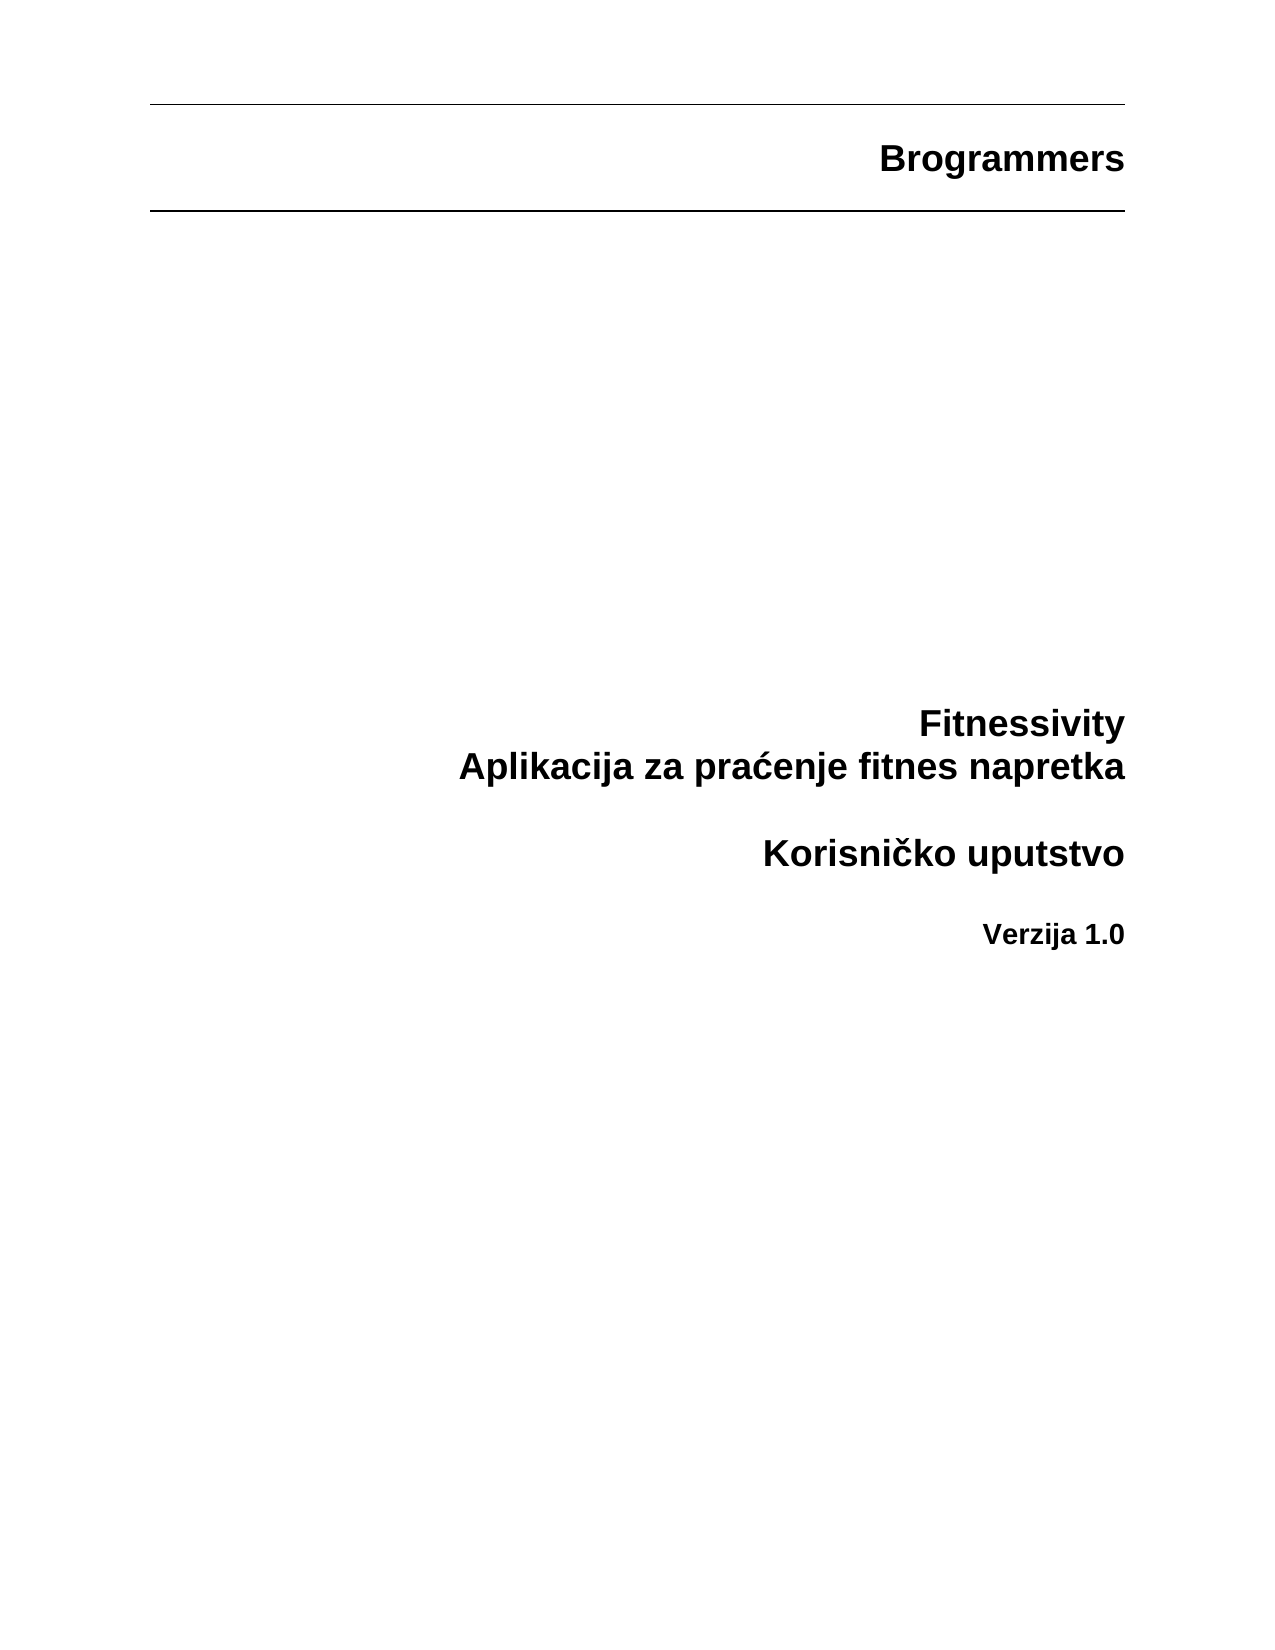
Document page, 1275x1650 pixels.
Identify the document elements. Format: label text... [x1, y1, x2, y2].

title Korisničko uputstvo [150, 831, 1125, 874]
title Aplikacija za praćenje fitnes napretka [150, 744, 1125, 788]
text Fitnessivity [150, 701, 1125, 744]
title Verzija 1.0 [150, 917, 1125, 951]
